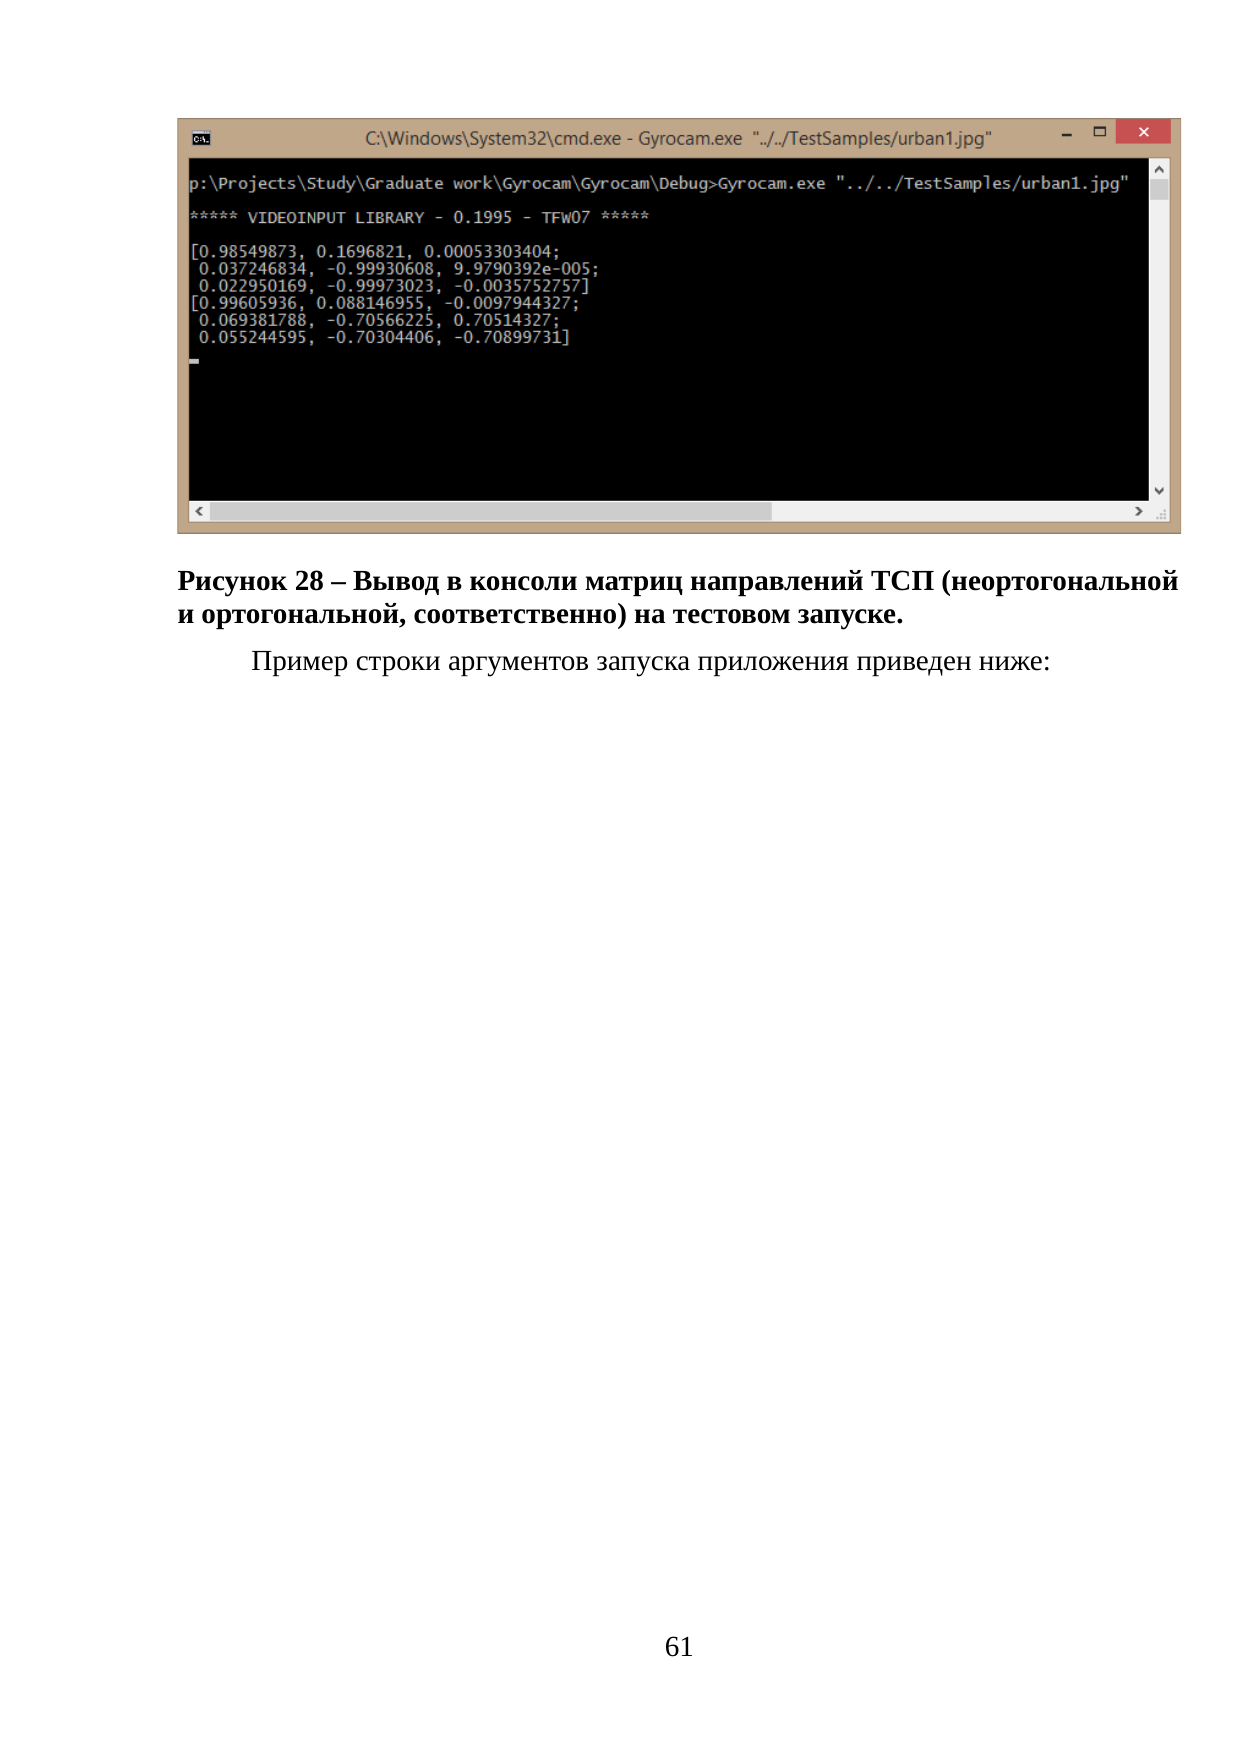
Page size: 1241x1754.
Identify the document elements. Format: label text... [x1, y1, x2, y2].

text Пример строки аргументов запуска приложения приведен ниже: [177, 643, 1181, 676]
text Рисунок 28 – Вывод в консоли матриц направлений ТСП (неортогональной и ортогональной, соответственно) на тестовом запуске. [177, 563, 1181, 630]
picture [177, 118, 1182, 534]
